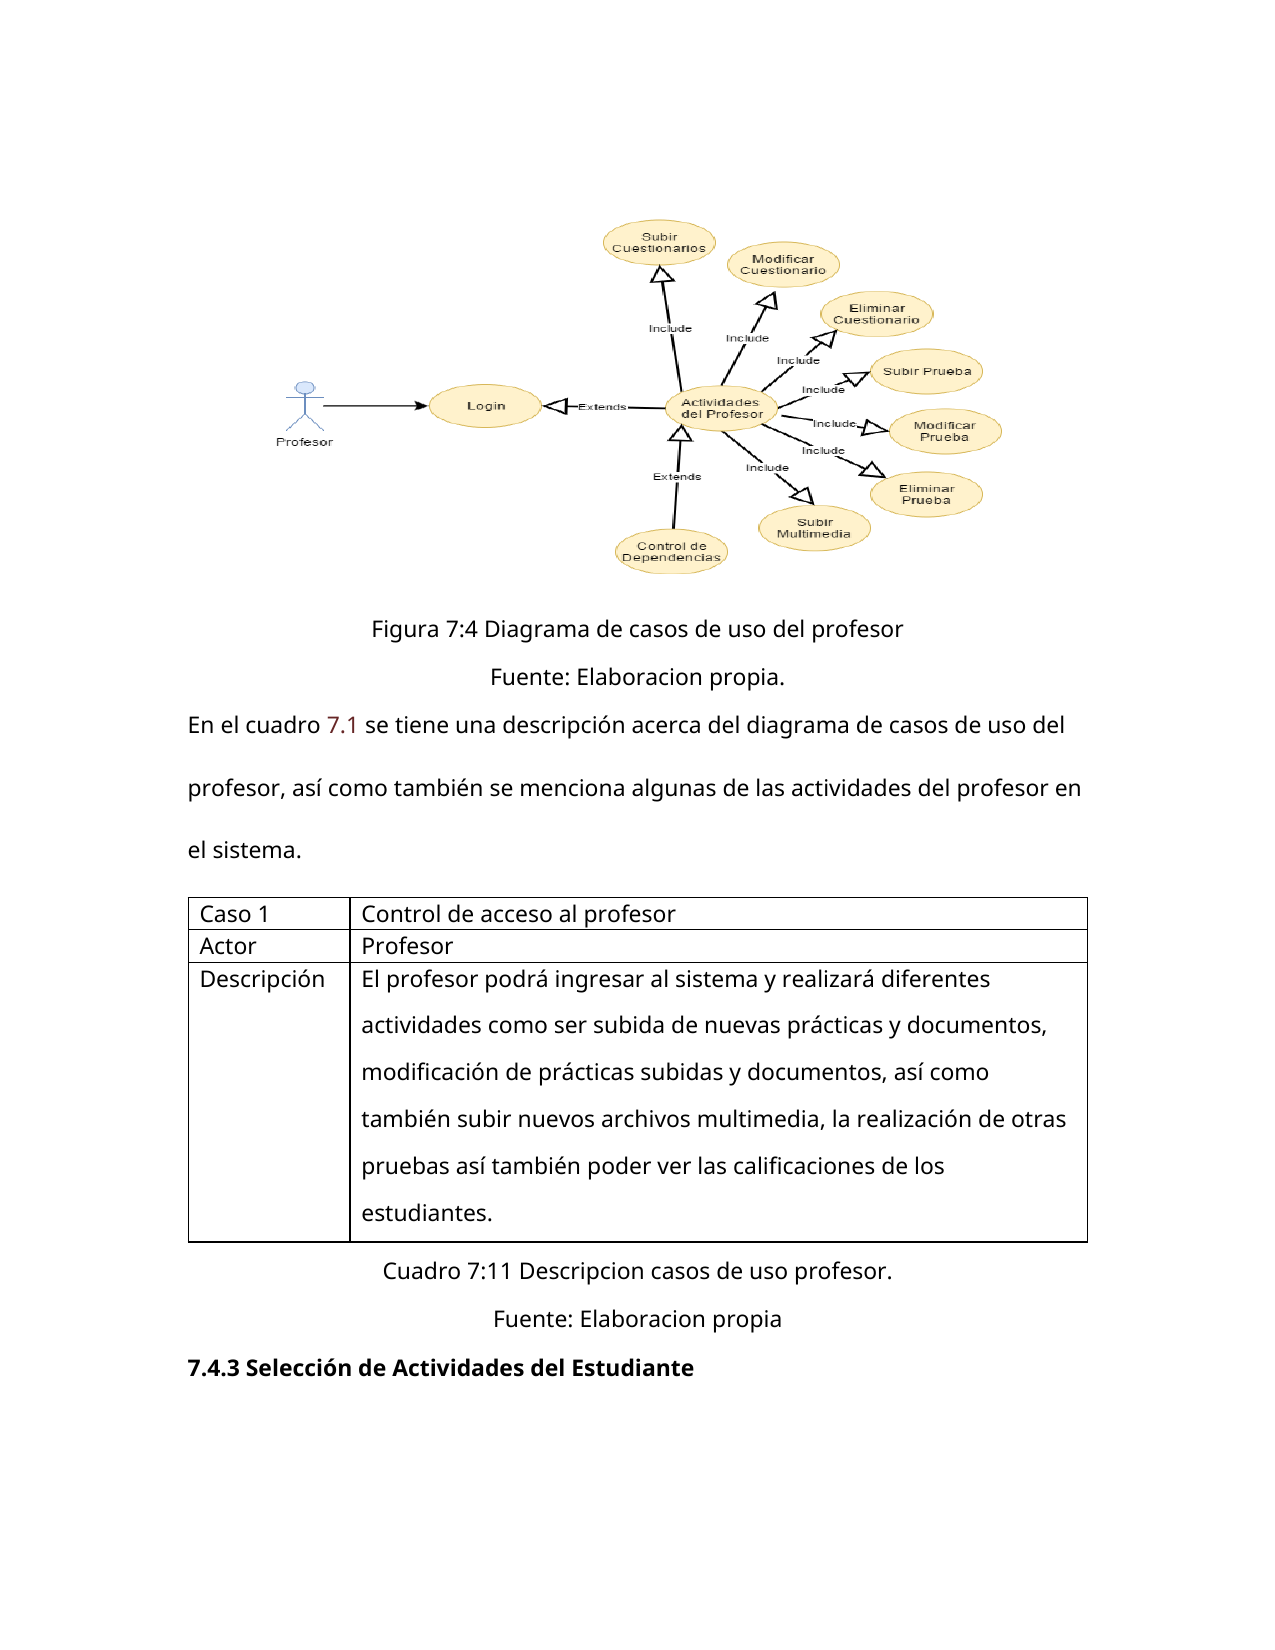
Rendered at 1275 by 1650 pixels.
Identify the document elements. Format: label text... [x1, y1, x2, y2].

table_header Control de acceso al profesor [351, 898, 1087, 929]
text Fuente: Elaboracion propia [187, 1303, 1087, 1334]
text Figura 7:4 Diagrama de casos de uso del profesor [187, 613, 1087, 644]
table_cell Profesor [351, 930, 1087, 962]
subtitle 7.4.3 Selección de Actividades del Estudiante [187, 1352, 1087, 1383]
text Fuente: Elaboracion propia. [187, 661, 1087, 692]
table_cell Actor [189, 930, 349, 962]
table_header Caso 1 [189, 898, 349, 929]
table_cell Descripción [189, 963, 349, 1241]
table_cell El profesor podrá ingresar al sistema y realizará diferentes actividades como ser subida de nuevas prácticas y documentos, modificación de prácticas subidas y documentos, así como también subir nuevos archivos multimedia, la realización de otras pruebas así también poder ver las calificaciones de los estudiantes. [351, 963, 1087, 1241]
text En el cuadro 7.1 se tiene una descripción acerca del diagrama de casos de uso del profesor, así como también se menciona algunas de las actividades del profesor en el sistema. [187, 709, 1087, 866]
